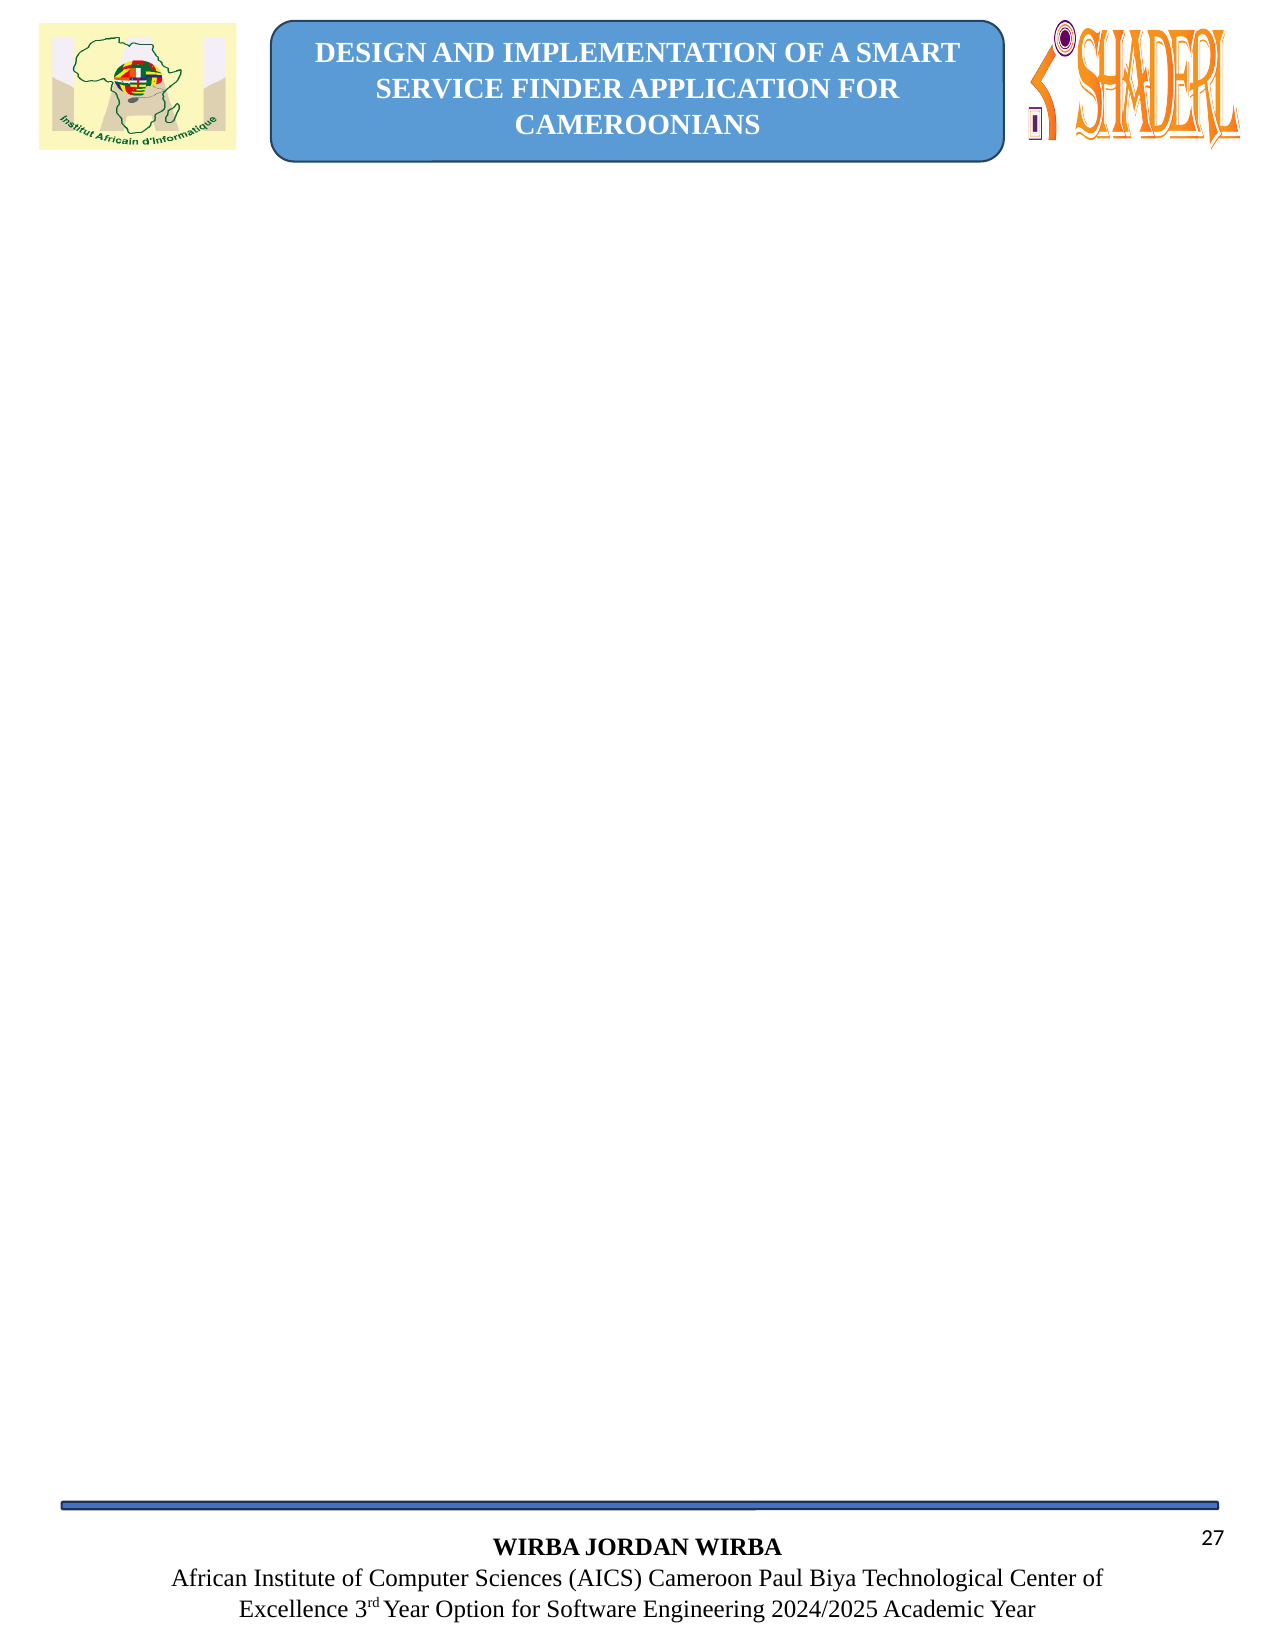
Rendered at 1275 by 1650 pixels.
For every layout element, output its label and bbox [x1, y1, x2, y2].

picture [1028, 20, 1241, 150]
picture [38, 23, 237, 150]
